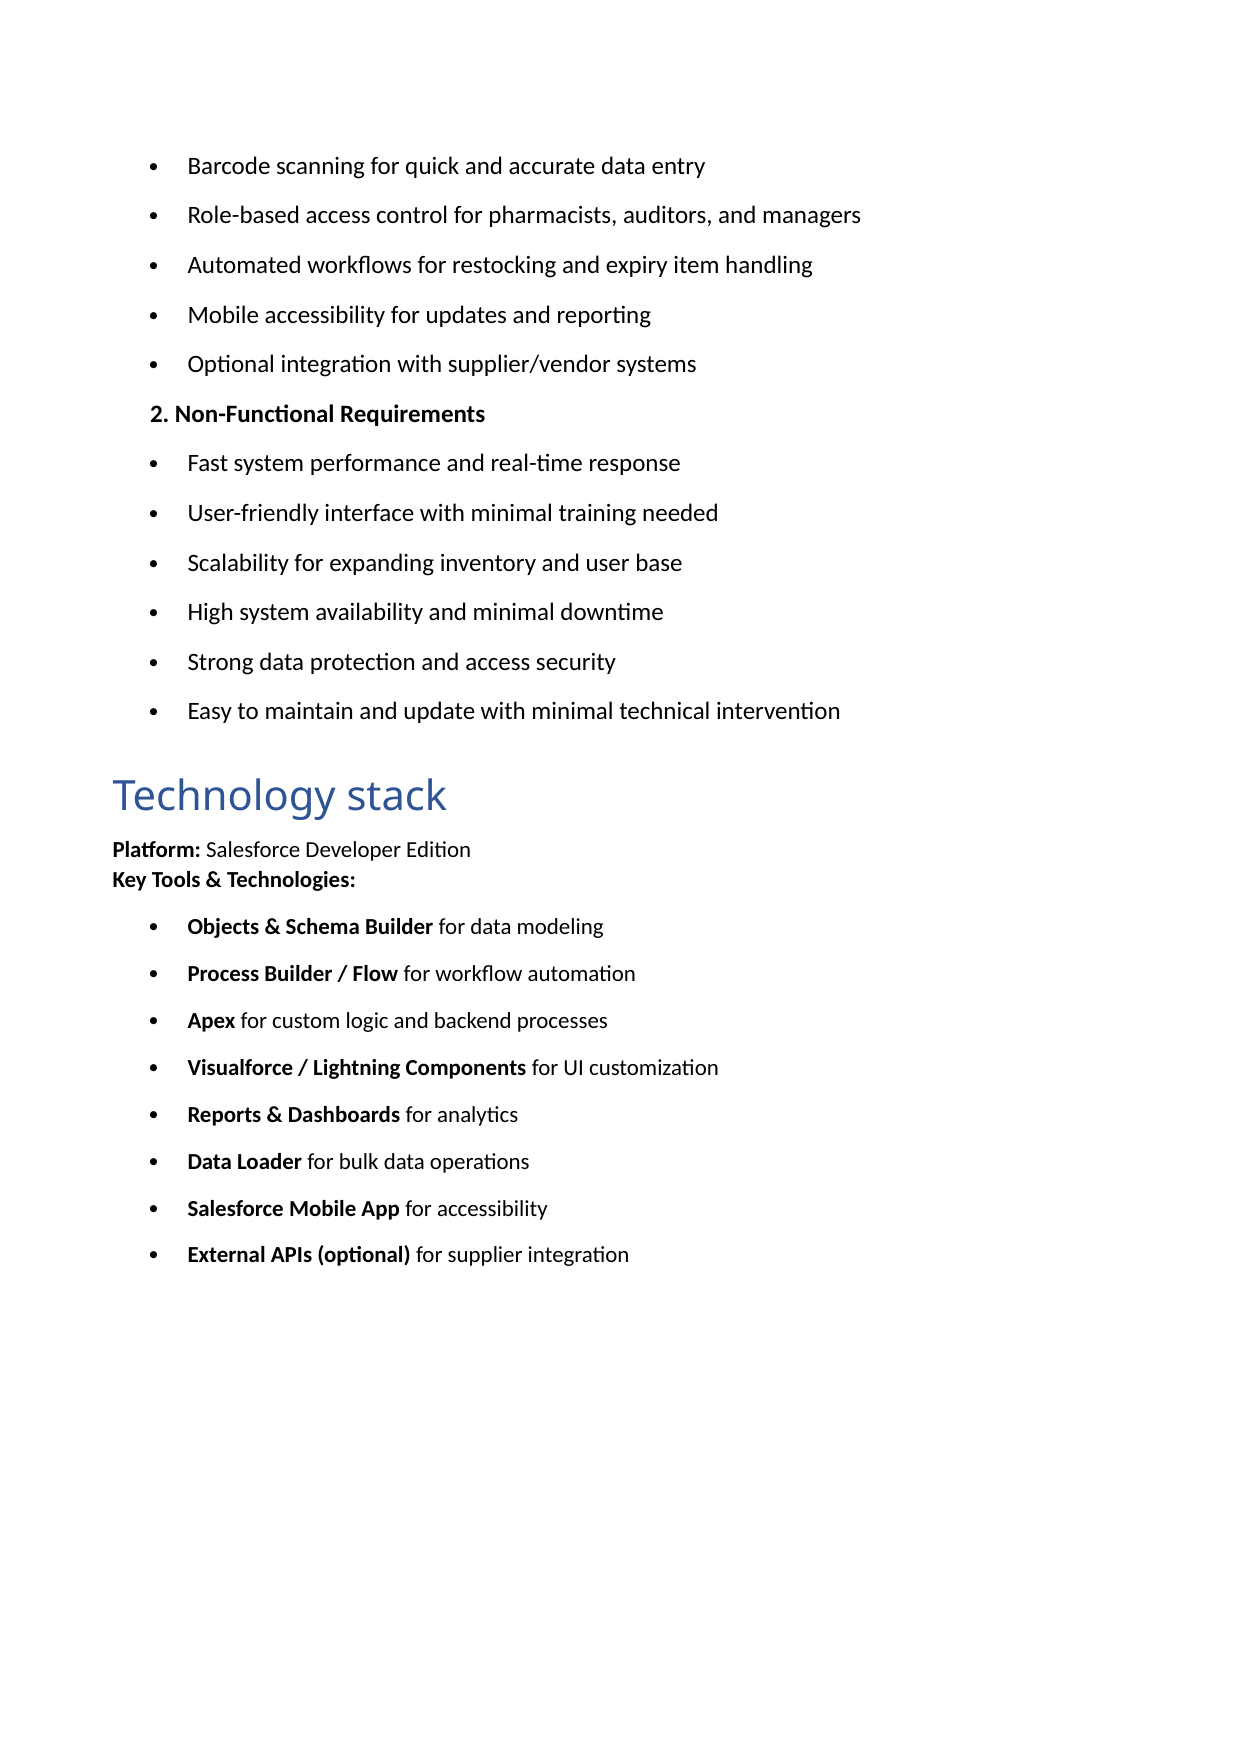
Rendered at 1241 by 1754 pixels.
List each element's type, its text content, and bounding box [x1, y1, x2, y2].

list Visualforce / Lightning Components for UI customization [150, 1053, 1128, 1081]
list Reports & Dashboards for analytics [150, 1100, 1128, 1128]
list Barcode scanning for quick and accurate data entry [150, 150, 1128, 181]
list Mobile accessibility for updates and reporting [150, 299, 1128, 329]
list Optional integration with supplier/vendor systems [150, 348, 1128, 379]
list Salesforce Mobile App for accessibility [150, 1194, 1128, 1222]
list Objects & Schema Builder for data modeling [150, 912, 1128, 941]
list Role-based access control for pharmacists, auditors, and managers [150, 199, 1128, 230]
list Automated workflows for restocking and expiry item handling [150, 249, 1128, 280]
list User-friendly interface with minimal training needed [150, 497, 1128, 528]
list Process Builder / Flow for workflow automation [150, 959, 1128, 987]
list Easy to maintain and update with minimal technical intervention [150, 695, 1128, 726]
list Strong data protection and access security [150, 646, 1128, 676]
list Apex for custom logic and backend processes [150, 1006, 1128, 1034]
text Platform: Salesforce Developer Edition Key Tools & Technologies: [112, 835, 1128, 894]
list High system availability and minimal downtime [150, 596, 1128, 627]
list Fast system performance and real-time response [150, 447, 1128, 478]
text 2. Non-Functional Requirements [150, 398, 1128, 428]
list Scalability for expanding inventory and user base [150, 547, 1128, 577]
subtitle Technology stack [112, 766, 1128, 823]
list Data Loader for bulk data operations [150, 1147, 1128, 1175]
list External APIs (optional) for supplier integration [150, 1241, 1128, 1269]
